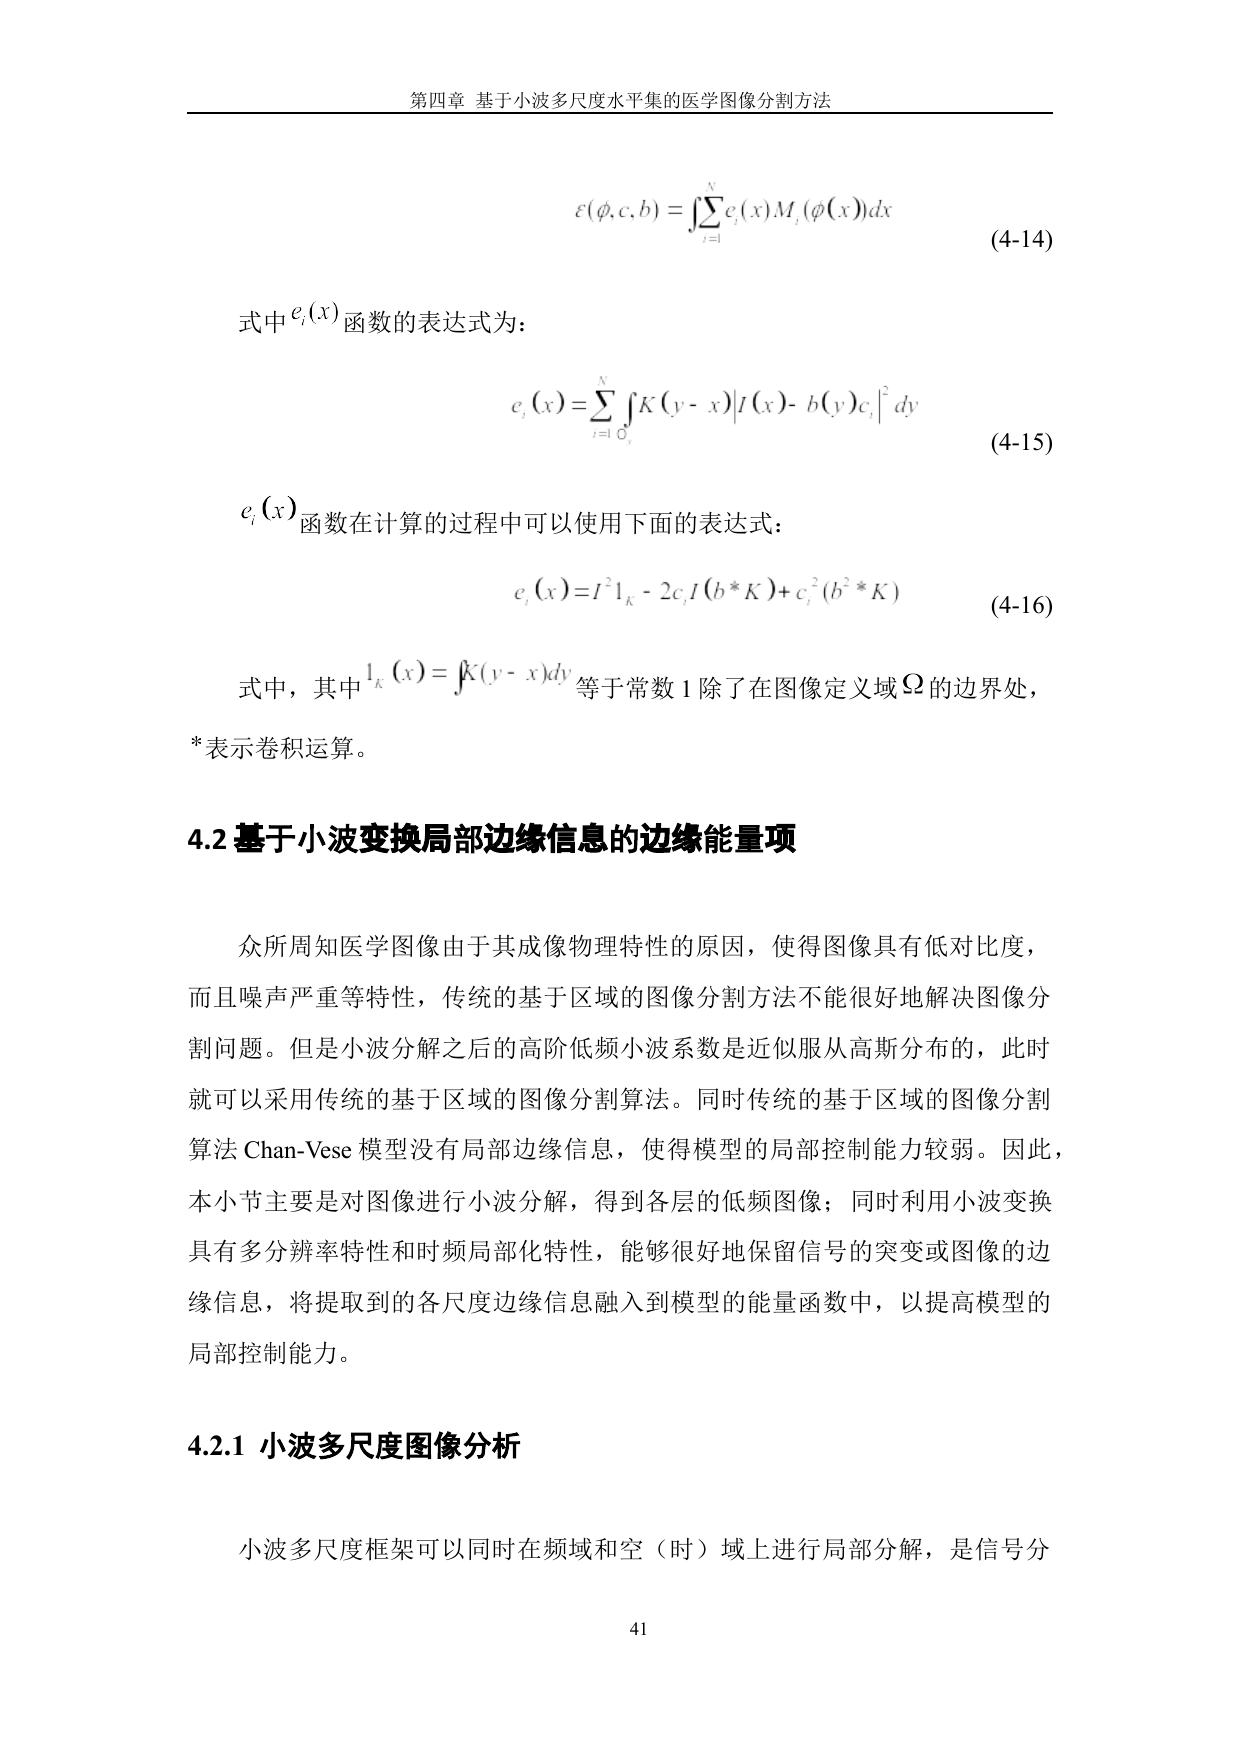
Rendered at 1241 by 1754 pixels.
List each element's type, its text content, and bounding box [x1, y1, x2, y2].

text (4-14) [187, 164, 1053, 266]
text (4-15) [187, 362, 1053, 464]
text 众所周知医学图像由于其成像物理特性的原因，使得图像具有低对比度，而且噪声严重等特性，传统的基于区域的图像分割方法不能很好地解决图像分割问题。但是小波分解之后的高阶低频小波系数是近似服从高斯分布的，此时就可以采用传统的基于区域的图像分割算法。同时传统的基于区域的图像分割算法Chan-Vese模型没有局部边缘信息，使得模型的局部控制能力较弱。因此，本小节主要是对图像进行小波分解，得到各层的低频图像；同时利用小波变换具有多分辨率特性和时频局部化特性，能够很好地保留信号的突变或图像的边缘信息，将提取到的各尺度边缘信息融入到模型的能量函数中，以提高模型的局部控制能力。 [187, 927, 1053, 1369]
text (4-16) [187, 562, 1053, 629]
text 4.2.1 小波多尺度图像分析 [187, 1410, 1053, 1478]
text 4.2 基于小波变换局部边缘信息的边缘能量项 [187, 804, 1053, 872]
text 式中函数的表达式为： [187, 280, 1053, 348]
text 函数在计算的过程中可以使用下面的表达式： [187, 479, 1053, 547]
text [187, 1531, 1053, 1565]
text 式中，其中等于常数1除了在图像定义域的边界处，表示卷积运算。 [187, 644, 1053, 763]
